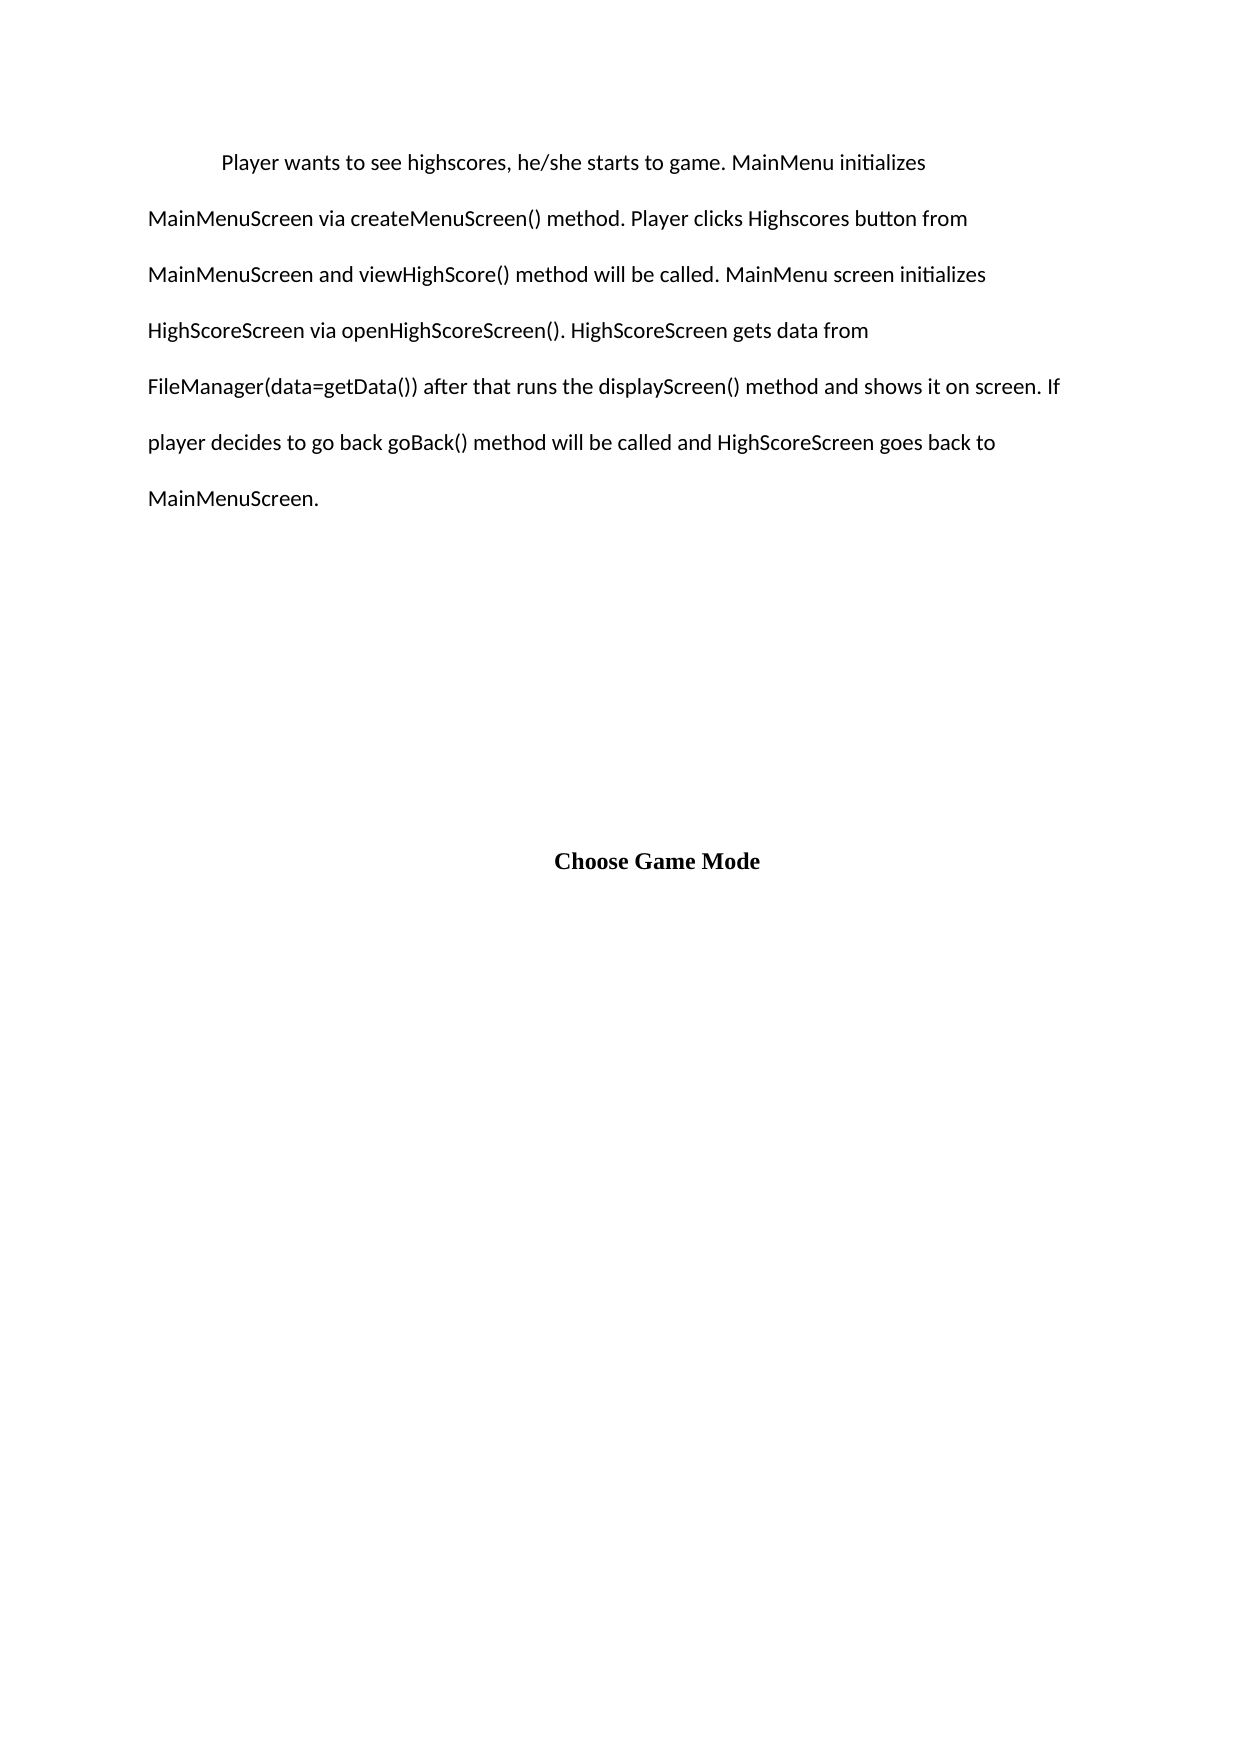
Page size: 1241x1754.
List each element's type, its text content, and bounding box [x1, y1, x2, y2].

text Player wants to see highscores, he/she starts to game. MainMenu initializes MainMenuScreen via createMenuScreen() method. Player clicks Highscores button from MainMenuScreen and viewHighScore() method will be called. MainMenu screen initializes HighScoreScreen via openHighScoreScreen(). HighScoreScreen gets data from FileManager(data=getData()) after that runs the displayScreen() method and shows it on screen. If player decides to go back goBack() method will be called and HighScoreScreen goes back to MainMenuScreen. [148, 148, 1093, 512]
text Choose Game Mode [148, 847, 1093, 875]
